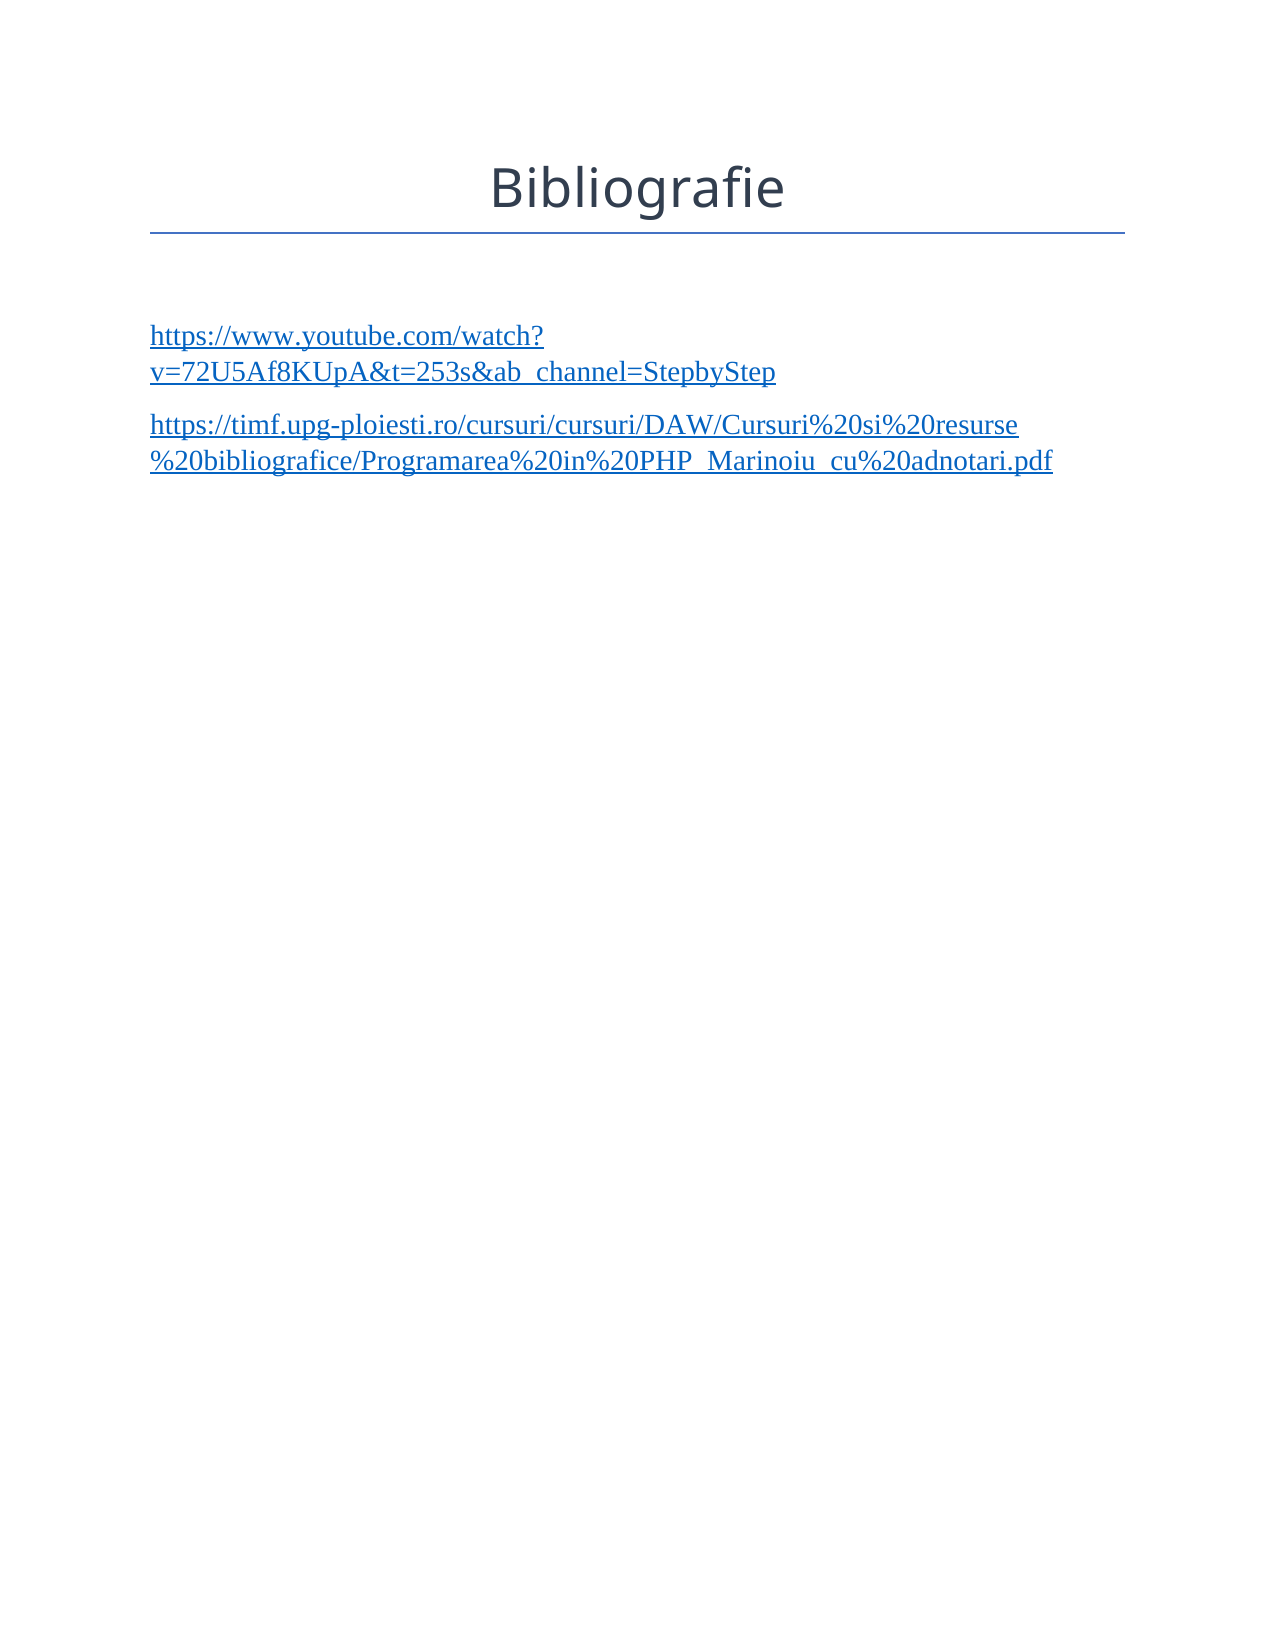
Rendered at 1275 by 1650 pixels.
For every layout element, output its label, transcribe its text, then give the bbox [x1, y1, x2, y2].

text https://www.youtube.com/watch?v=72U5Af8KUpA&t=253s&ab_channel=StepbyStep [150, 318, 1125, 388]
title Bibliografie [150, 150, 1125, 232]
text https://timf.upg-ploiesti.ro/cursuri/cursuri/DAW/Cursuri%20si%20resurse%20bibliografice/Programarea%20in%20PHP_Marinoiu_cu%20adnotari.pdf [150, 407, 1125, 477]
